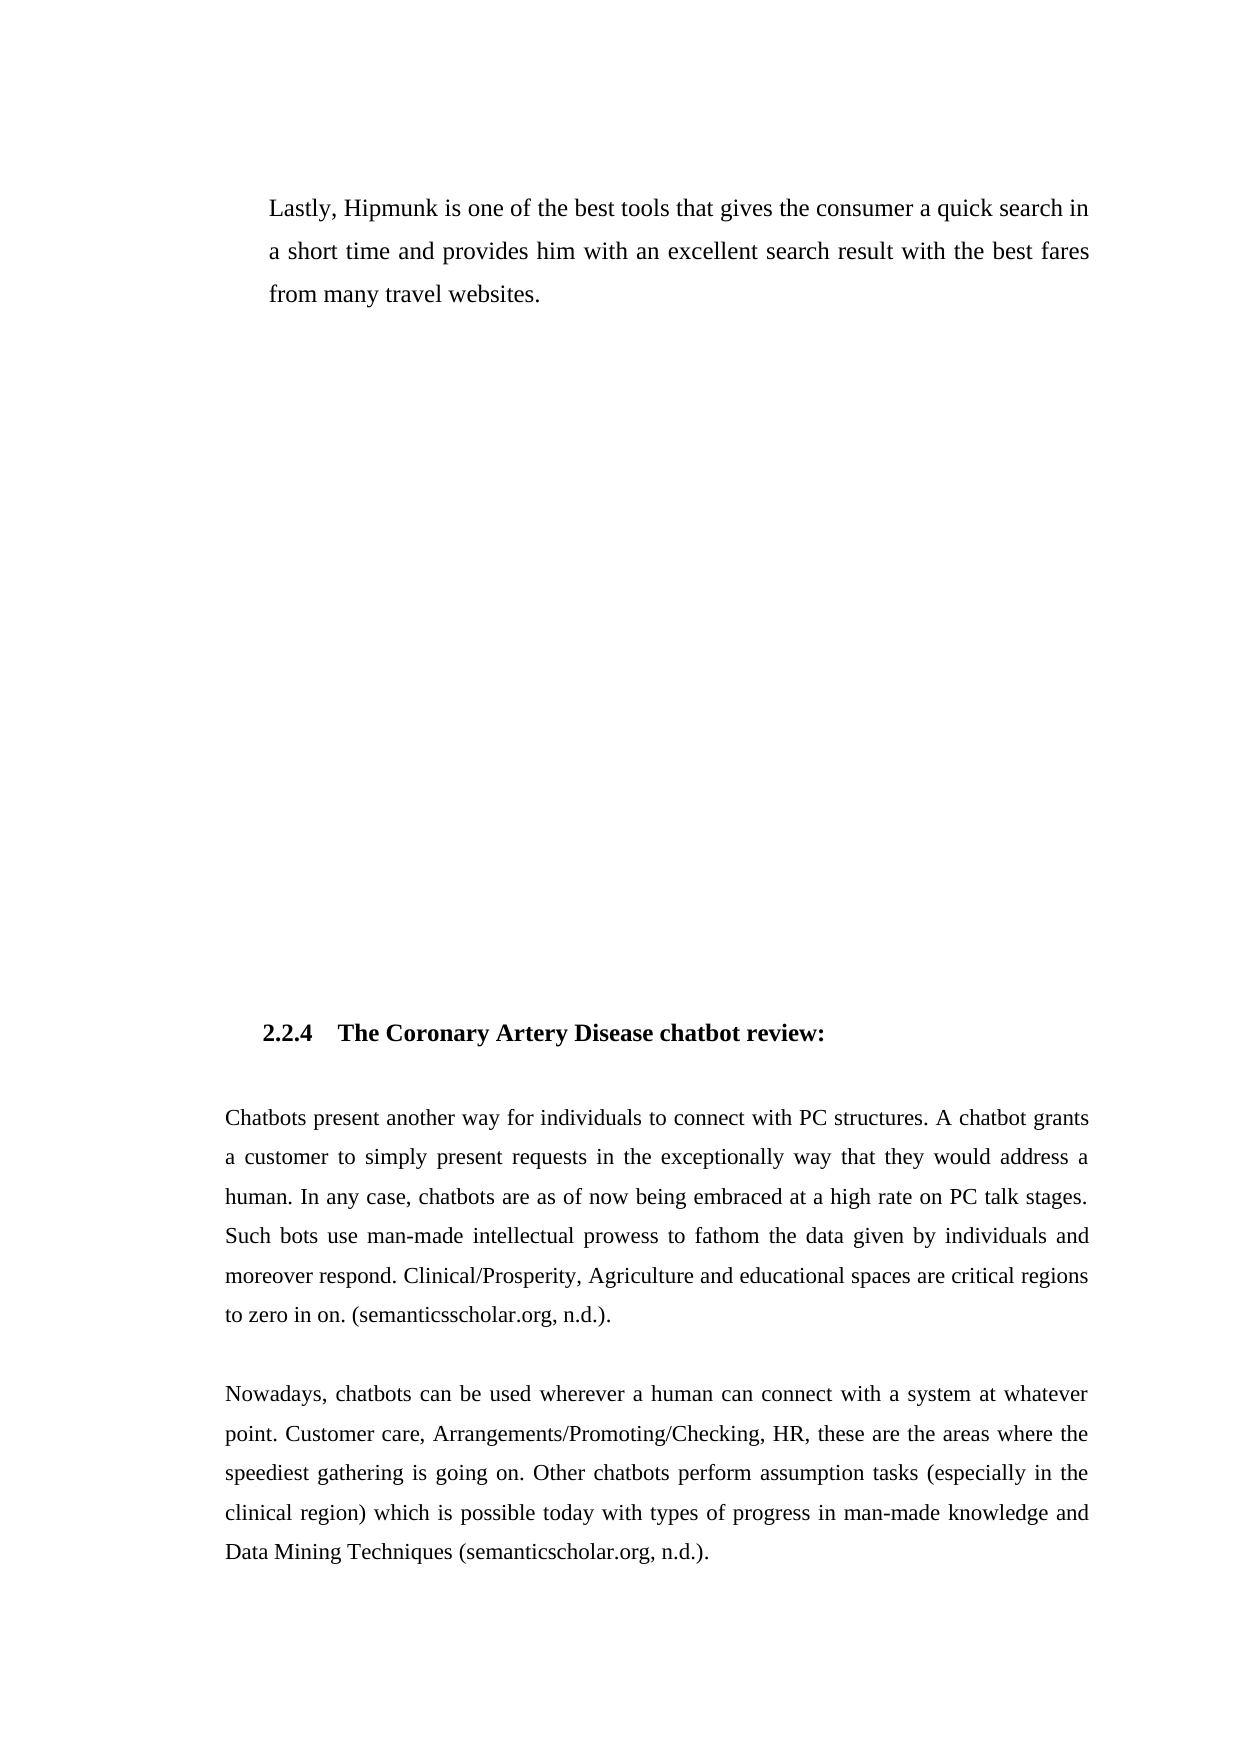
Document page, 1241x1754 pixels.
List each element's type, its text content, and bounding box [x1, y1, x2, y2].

text Lastly, Hipmunk is one of the best tools that gives the consumer a quick search in a short time and provides him with an excellent search result with the best fares from many travel websites. [268, 193, 1090, 308]
list The Coronary Artery Disease chatbot review: [262, 1018, 1090, 1046]
text Chatbots present another way for individuals to connect with PC structures. A chatbot grants a customer to simply present requests in the exceptionally way that they would address a human. In any case, chatbots are as of now being embraced at a high rate on PC talk stages. Such bots use man-made intellectual prowess to fathom the data given by individuals and moreover respond. Clinical/Prosperity, Agriculture and educational spaces are critical regions to zero in on. . [225, 1104, 1090, 1328]
text Nowadays, chatbots can be used wherever a human can connect with a system at whatever point. Customer care, Arrangements/Promoting/Checking, HR, these are the areas where the speediest gathering is going on. Other chatbots perform assumption tasks (especially in the clinical region) which is possible today with types of progress in man-made knowledge and Data Mining Techniques . [225, 1380, 1090, 1564]
